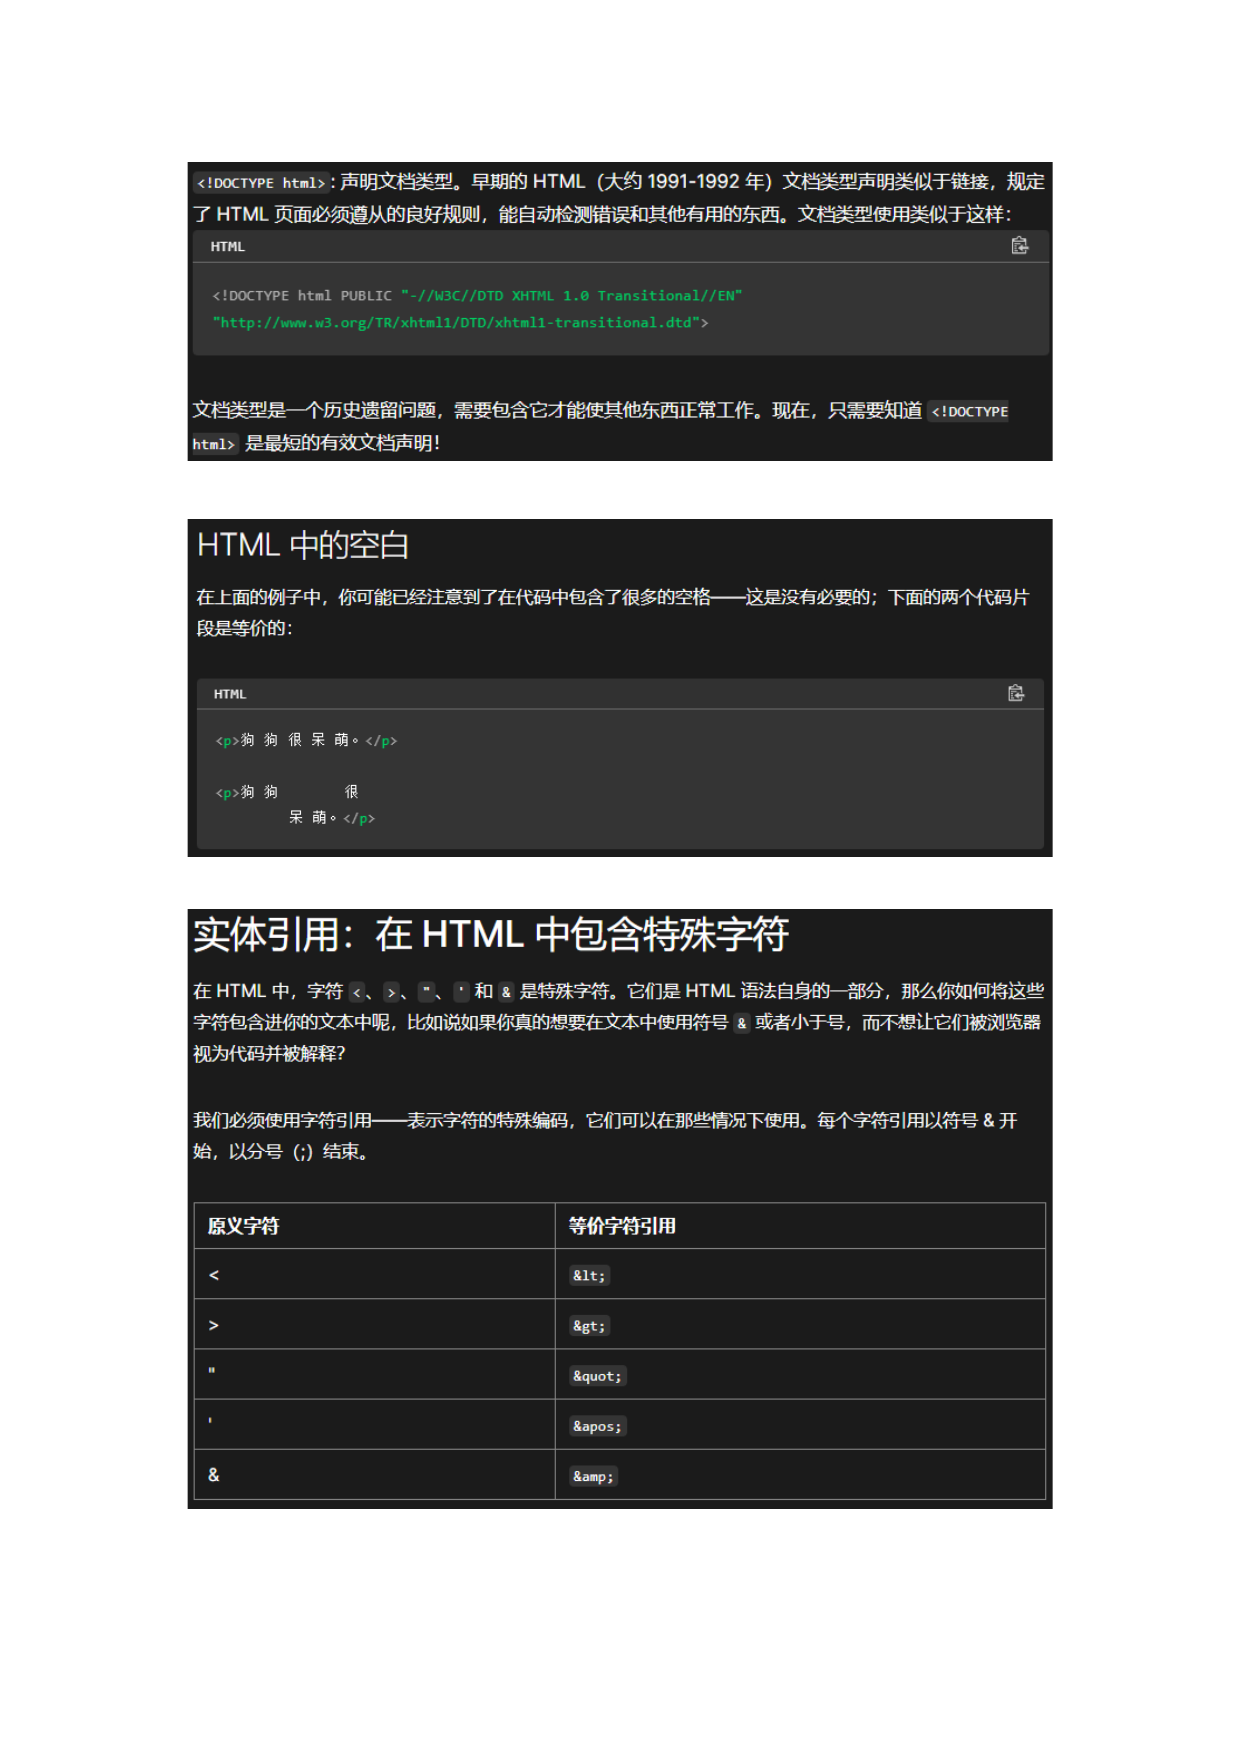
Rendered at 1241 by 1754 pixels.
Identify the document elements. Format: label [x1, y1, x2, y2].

picture [187, 519, 1053, 857]
picture [187, 909, 1053, 1509]
picture [187, 162, 1053, 461]
